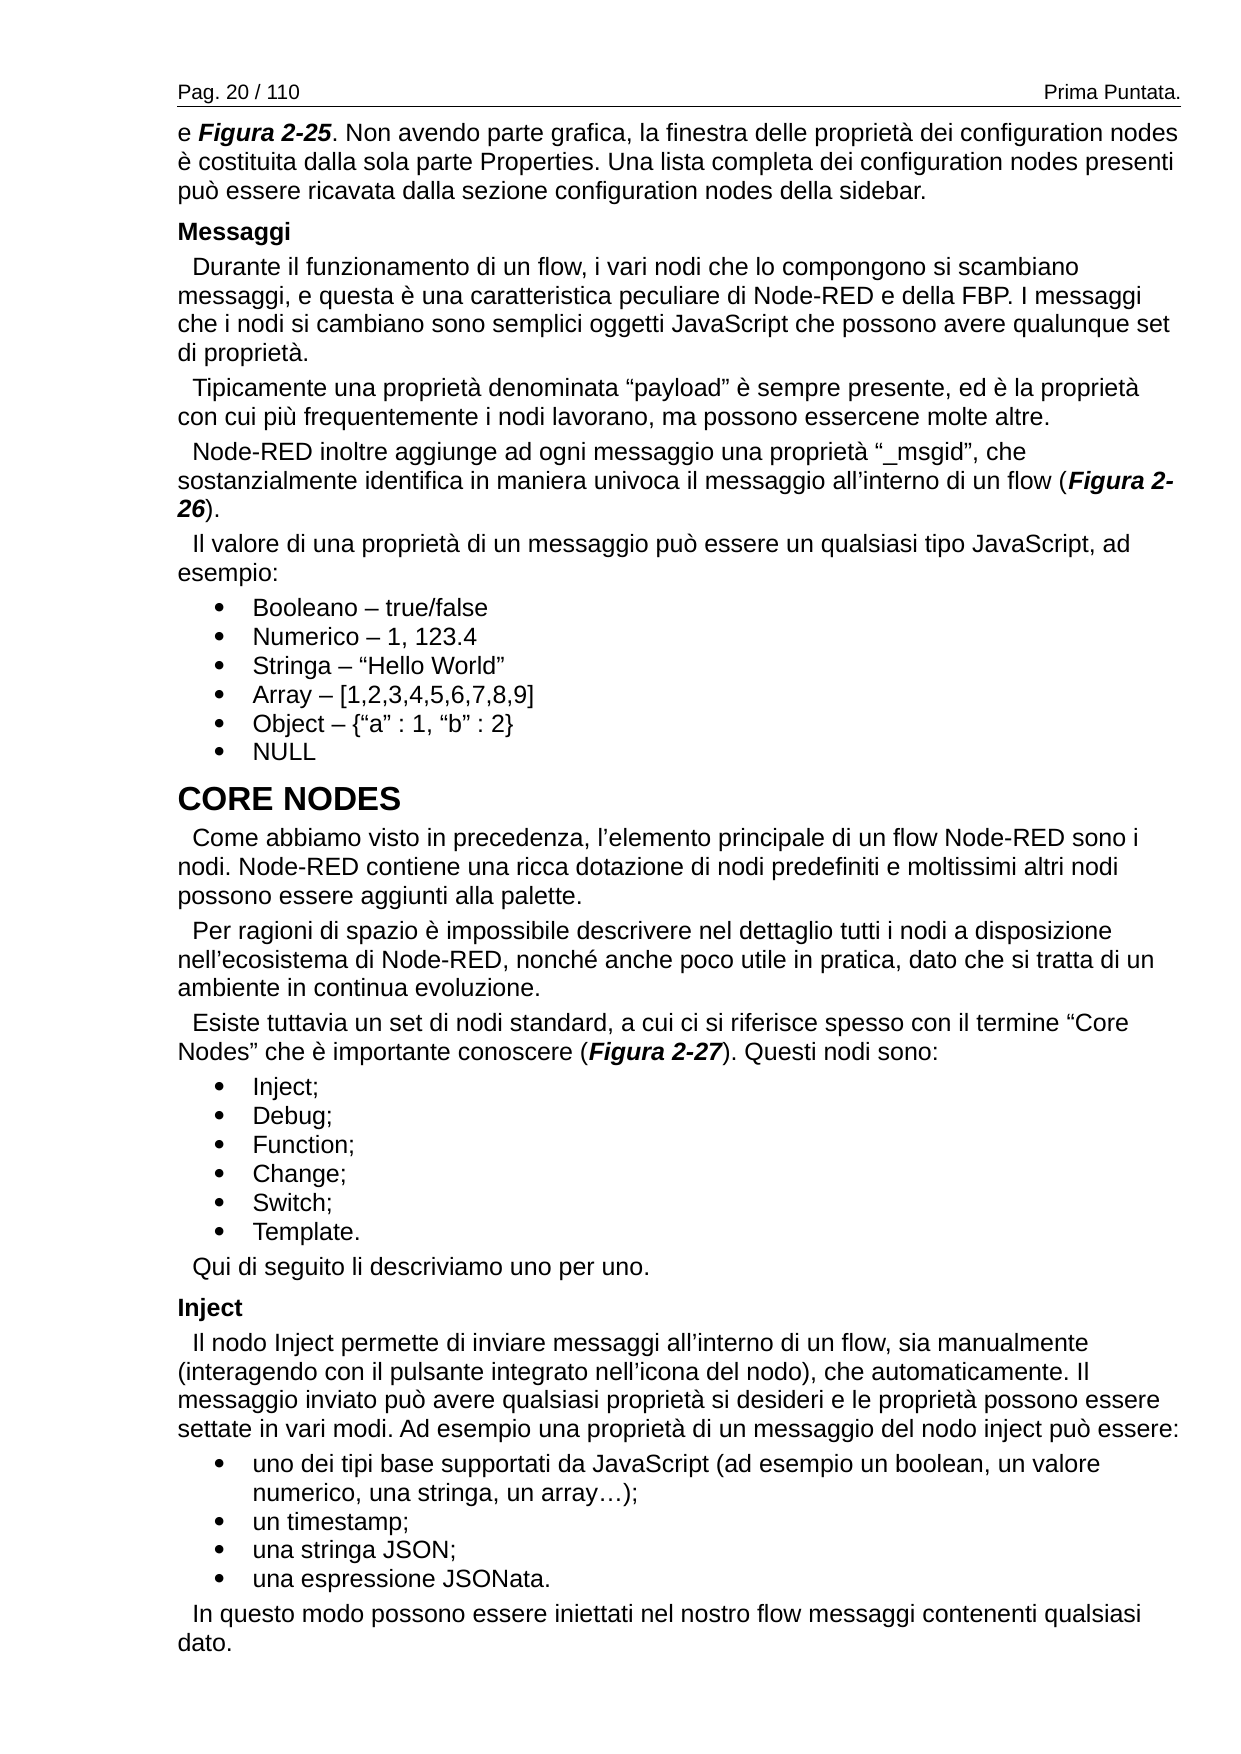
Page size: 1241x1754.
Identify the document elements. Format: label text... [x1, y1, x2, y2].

list Template. [215, 1216, 1181, 1245]
text In questo modo possono essere iniettati nel nostro flow messaggi contenenti qualsiasi dato. [177, 1599, 1181, 1657]
list uno dei tipi base supportati da JavaScript (ad esempio un boolean, un valore numerico, una stringa, un array…); [215, 1449, 1181, 1507]
list Numerico – 1, 123.4 [215, 622, 1181, 651]
text Il valore di una proprietà di un messaggio può essere un qualsiasi tipo JavaScript, ad esempio: [177, 529, 1181, 587]
list un timestamp; [215, 1507, 1181, 1536]
list Debug; [215, 1101, 1181, 1130]
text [177, 118, 1181, 204]
text Il nodo Inject permette di inviare messaggi all’interno di un flow, sia manualmente (interagendo con il pulsante integrato nell’icona del nodo), che automaticamente. Il messaggio inviato può avere qualsiasi proprietà si desideri e le proprietà possono essere settate in vari modi. Ad esempio una proprietà di un messaggio del nodo inject può essere: [177, 1328, 1181, 1443]
text Come abbiamo visto in precedenza, l’elemento principale di un flow Node-RED sono i nodi. Node-RED contiene una ricca dotazione di nodi predefiniti e moltissimi altri nodi possono essere aggiunti alla palette. [177, 823, 1181, 910]
text Tipicamente una proprietà denominata “payload” è sempre presente, ed è la proprietà con cui più frequentemente i nodi lavorano, ma possono essercene molte altre. [177, 373, 1181, 431]
text Durante il funzionamento di un flow, i vari nodi che lo compongono si scambiano messaggi, e questa è una caratteristica peculiare di Node-RED e della FBP. I messaggi che i nodi si cambiano sono semplici oggetti JavaScript che possono avere qualunque set di proprietà. [177, 252, 1181, 367]
list Switch; [215, 1188, 1181, 1216]
list Inject; [215, 1072, 1181, 1101]
list Booleano – true/false [215, 593, 1181, 622]
text Per ragioni di spazio è impossibile descrivere nel dettaglio tutti i nodi a disposizione nell’ecosistema di Node-RED, nonché anche poco utile in pratica, dato che si tratta di un ambiente in continua evoluzione. [177, 916, 1181, 1002]
list Function; [215, 1130, 1181, 1159]
list NULL [215, 737, 1181, 766]
subtitle CORE NODES [177, 779, 1181, 817]
list Array – [1,2,3,4,5,6,7,8,9] [215, 680, 1181, 708]
list una espressione JSONata. [215, 1564, 1181, 1593]
subtitle Messaggi [177, 217, 1181, 246]
list una stringa JSON; [215, 1536, 1181, 1564]
subtitle Inject [177, 1293, 1181, 1322]
list Stringa – “Hello World” [215, 651, 1181, 680]
list Change; [215, 1159, 1181, 1188]
list Object – {“a” : 1, “b” : 2} [215, 708, 1181, 737]
text Qui di seguito li descriviamo uno per uno. [177, 1252, 1181, 1280]
